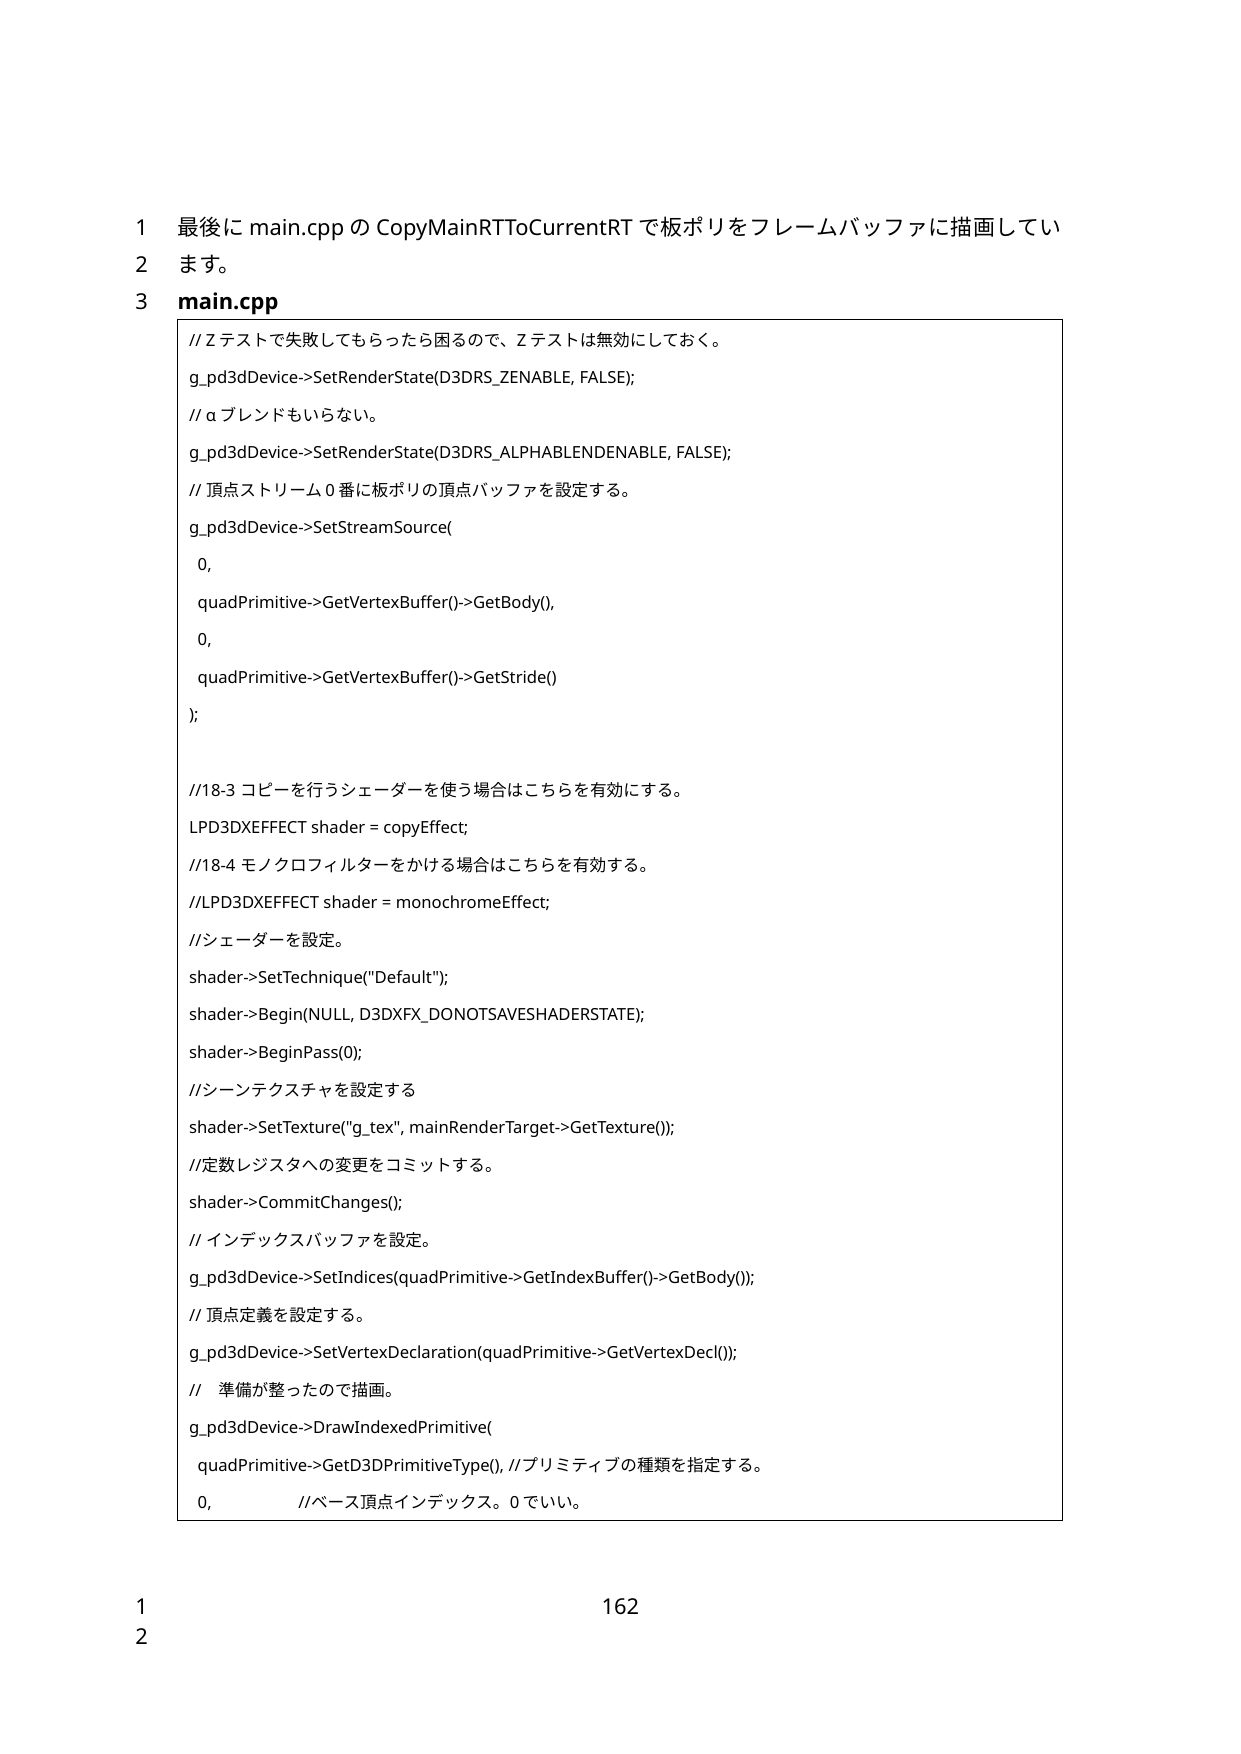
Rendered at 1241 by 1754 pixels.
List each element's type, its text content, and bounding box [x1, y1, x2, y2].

text main.cpp [177, 282, 1063, 319]
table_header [178, 320, 1062, 1520]
text 最後にmain.cppのCopyMainRTToCurrentRTで板ポリをフレームバッファに描画しています。 [177, 207, 1063, 282]
